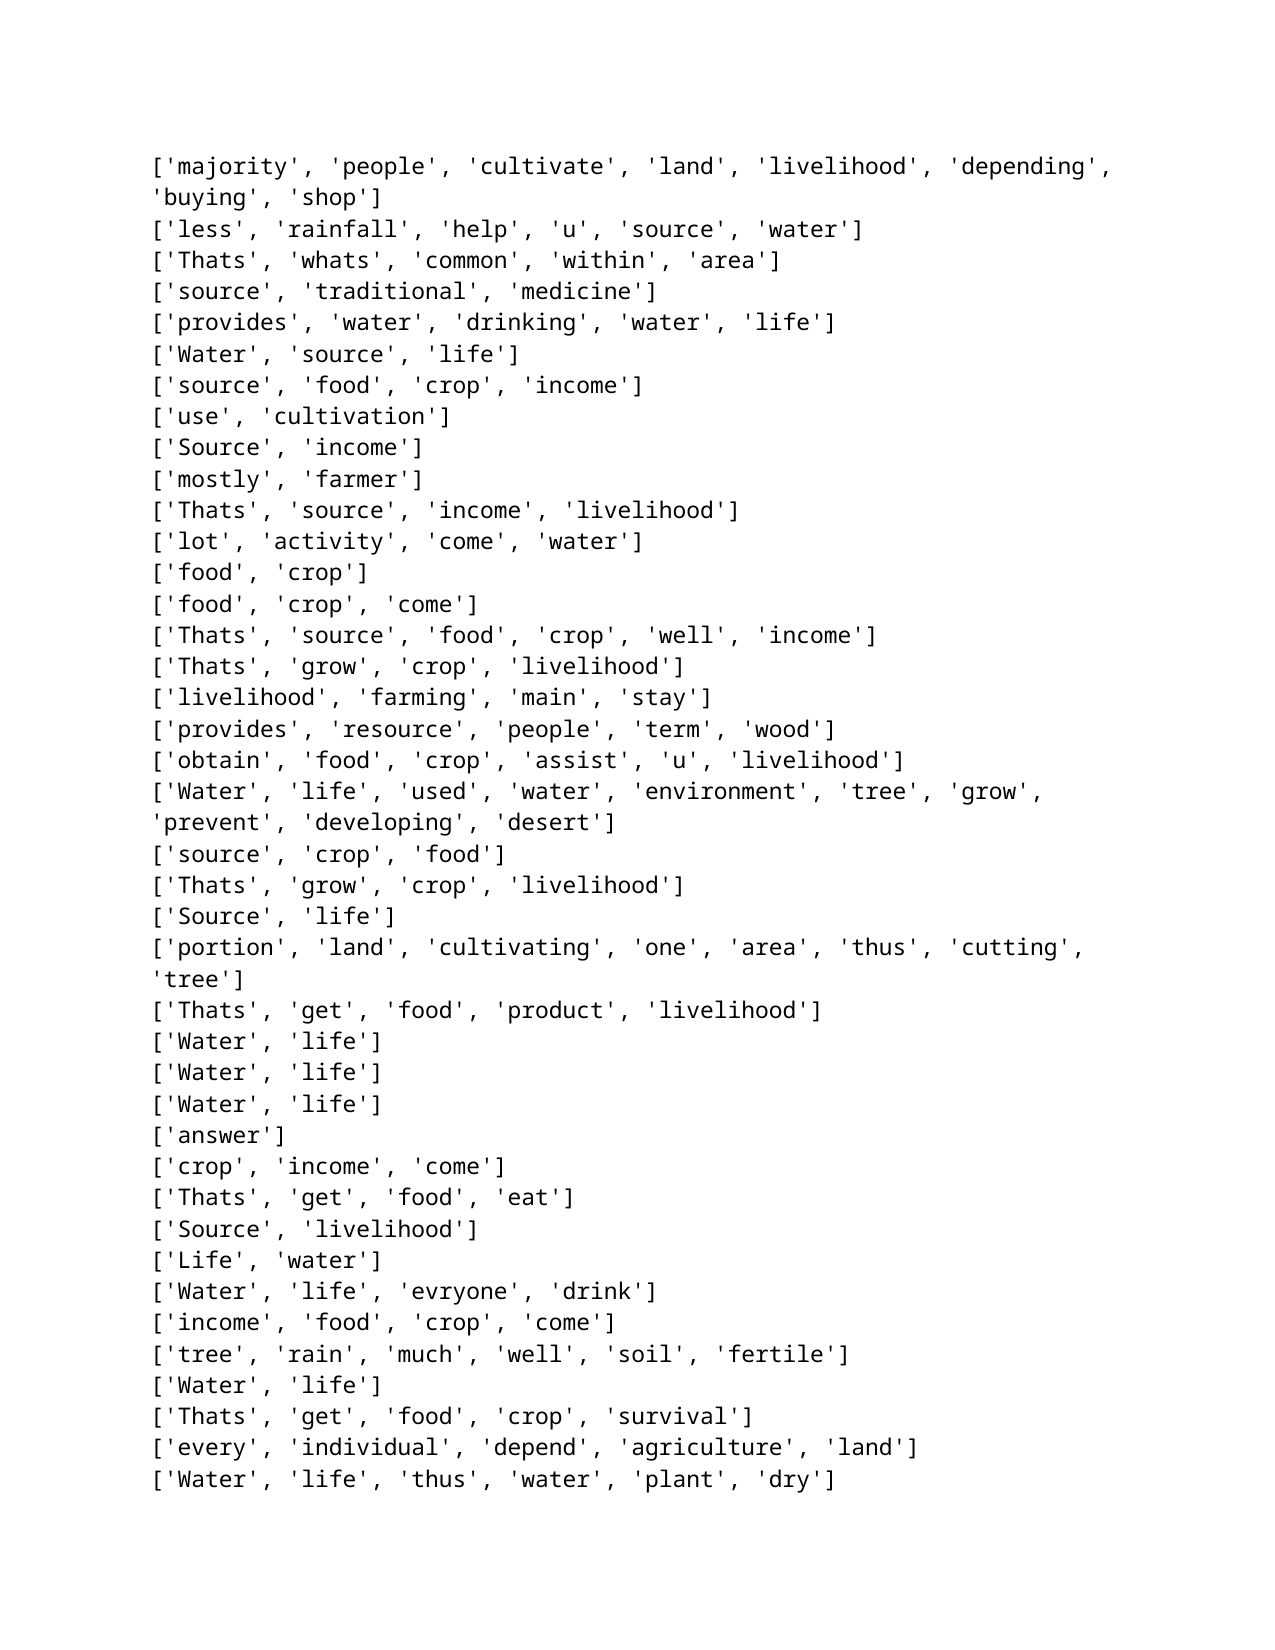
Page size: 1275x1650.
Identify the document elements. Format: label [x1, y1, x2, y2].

text [150, 150, 1125, 1494]
